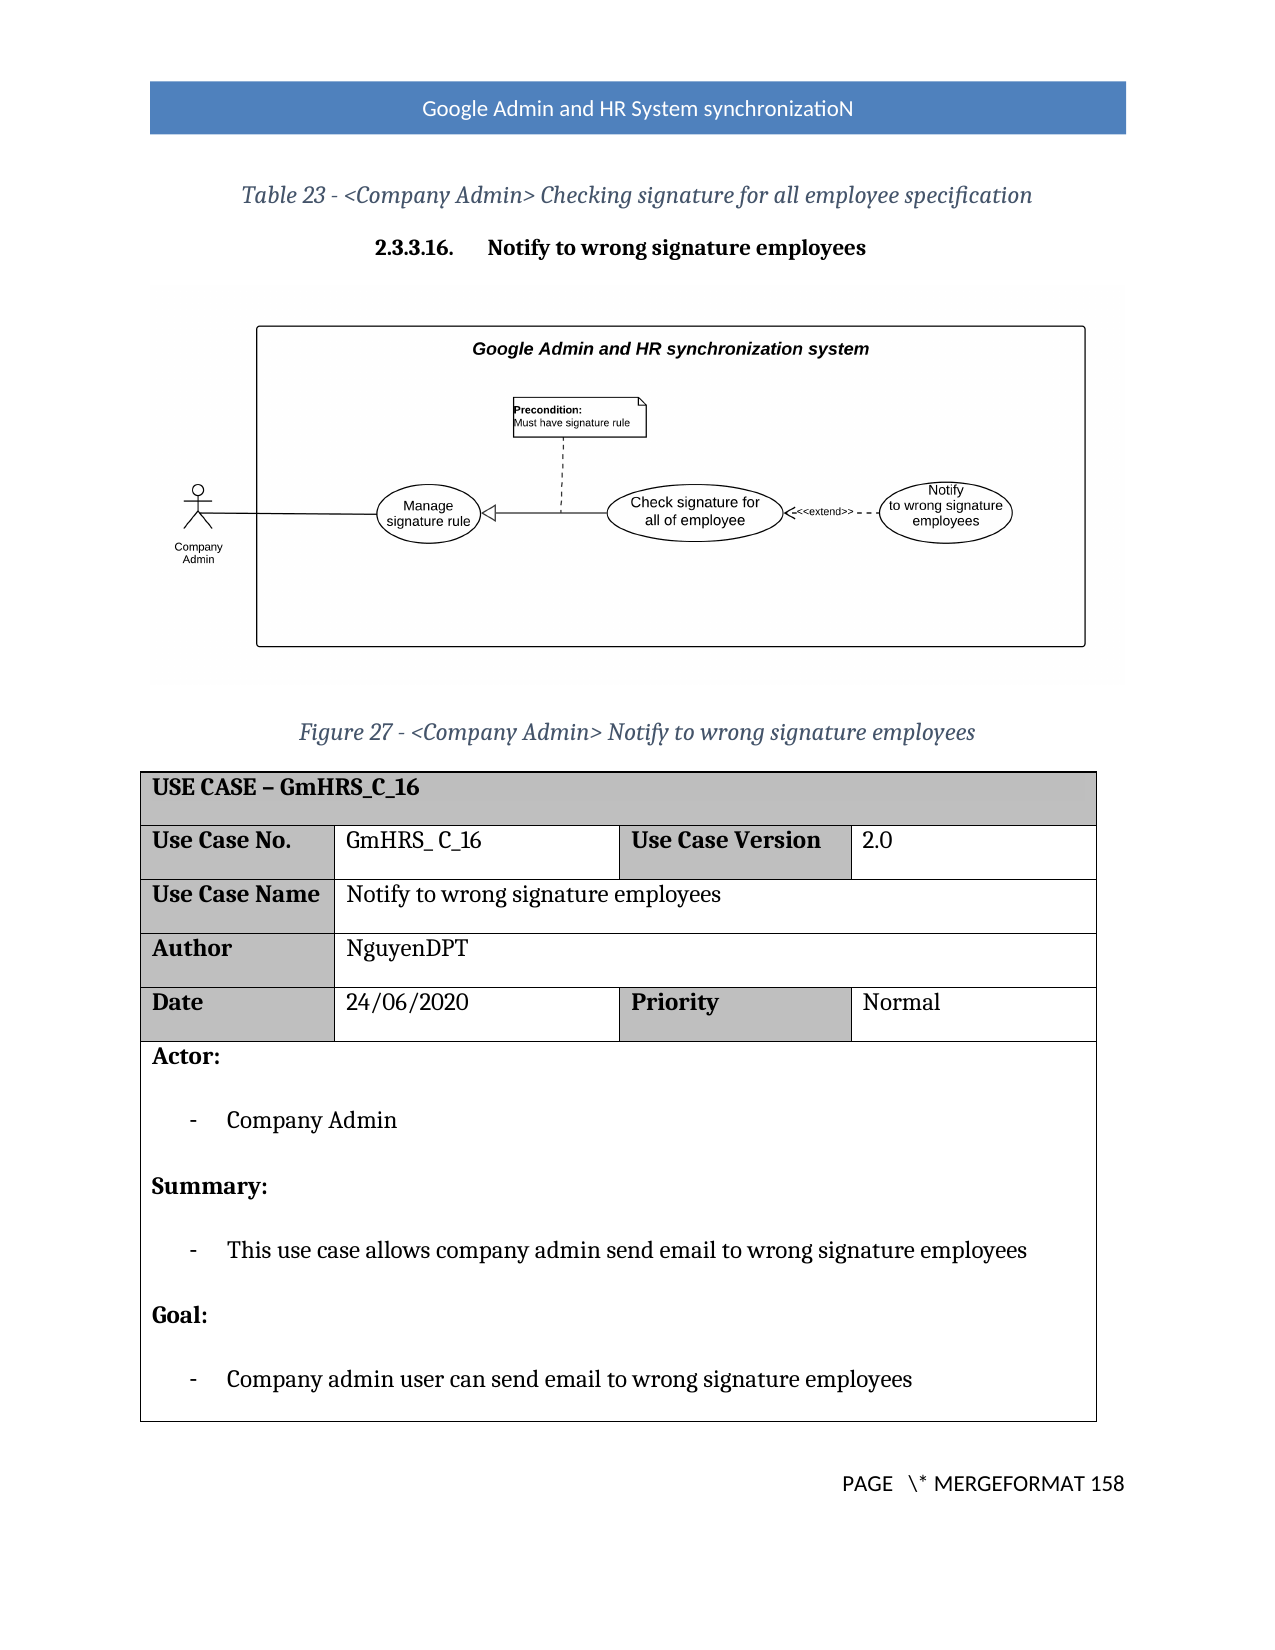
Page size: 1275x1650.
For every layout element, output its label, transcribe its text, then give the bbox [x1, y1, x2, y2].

table_cell GmHRS_ C_16 [335, 826, 619, 879]
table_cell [141, 1042, 1096, 1421]
table_cell Date [141, 988, 334, 1041]
text Figure 27 - <Company Admin> Notify to wrong signature employees [150, 717, 1125, 746]
table_cell Notify to wrong signature employees [335, 880, 1096, 933]
table_cell Author [141, 934, 334, 987]
text Table 23 - <Company Admin> Checking signature for all employee specification [150, 181, 1125, 209]
table_cell NguyenDPT [335, 934, 1096, 987]
table_cell Priority [620, 988, 851, 1041]
table_cell Use Case No. [141, 826, 334, 879]
subtitle Notify to wrong signature employees [375, 234, 1125, 261]
table_cell Use Case Version [620, 826, 851, 879]
picture [150, 285, 1125, 685]
table_cell 24/06/2020 [335, 988, 619, 1041]
table_cell 2.0 [852, 826, 1096, 879]
table_cell Normal [852, 988, 1096, 1041]
table_cell Use Case Name [141, 880, 334, 933]
table_header USE CASE – GmHRS_C_16 [141, 773, 1096, 825]
